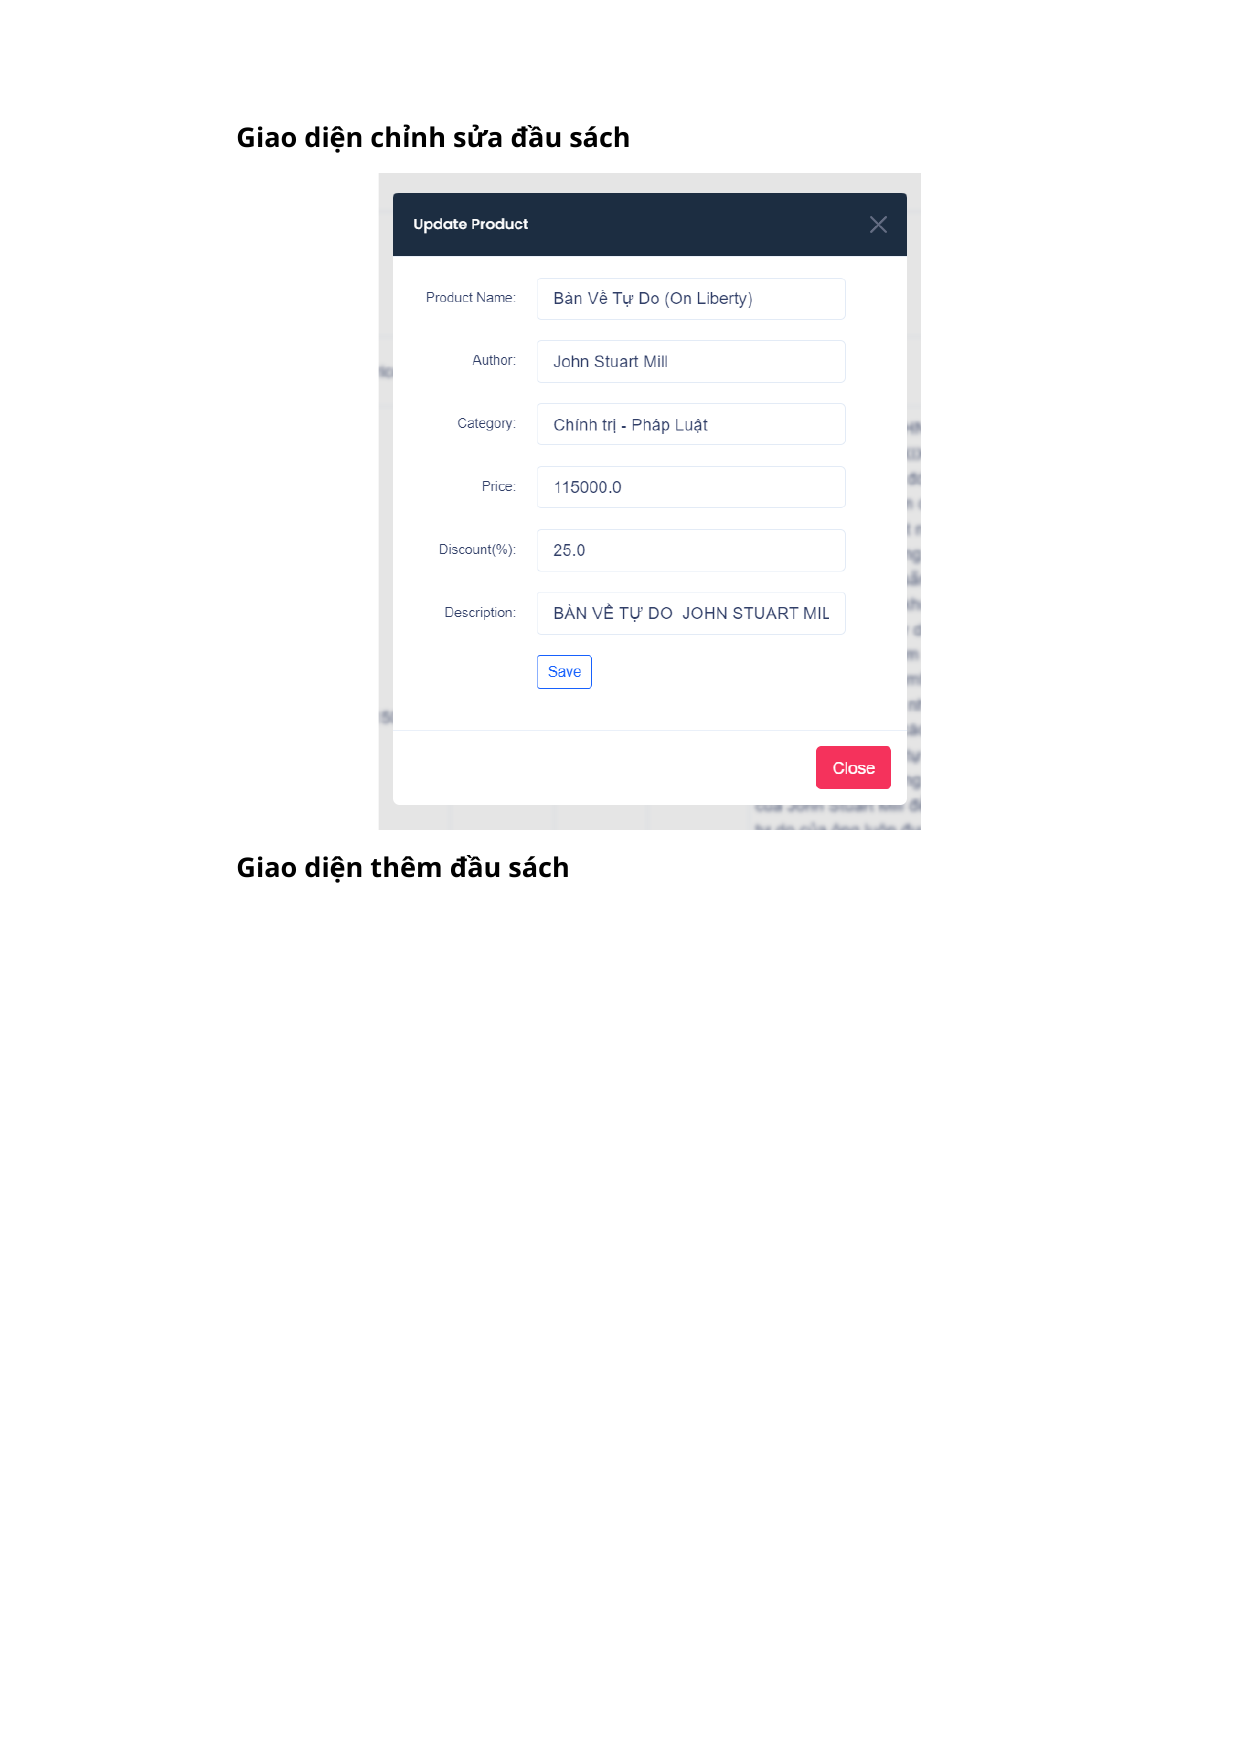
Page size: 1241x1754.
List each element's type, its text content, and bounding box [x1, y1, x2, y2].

text Giao diện thêm đầu sách [177, 848, 1122, 885]
text Giao diện chỉnh sửa đầu sách [177, 118, 1122, 155]
picture [378, 173, 921, 830]
